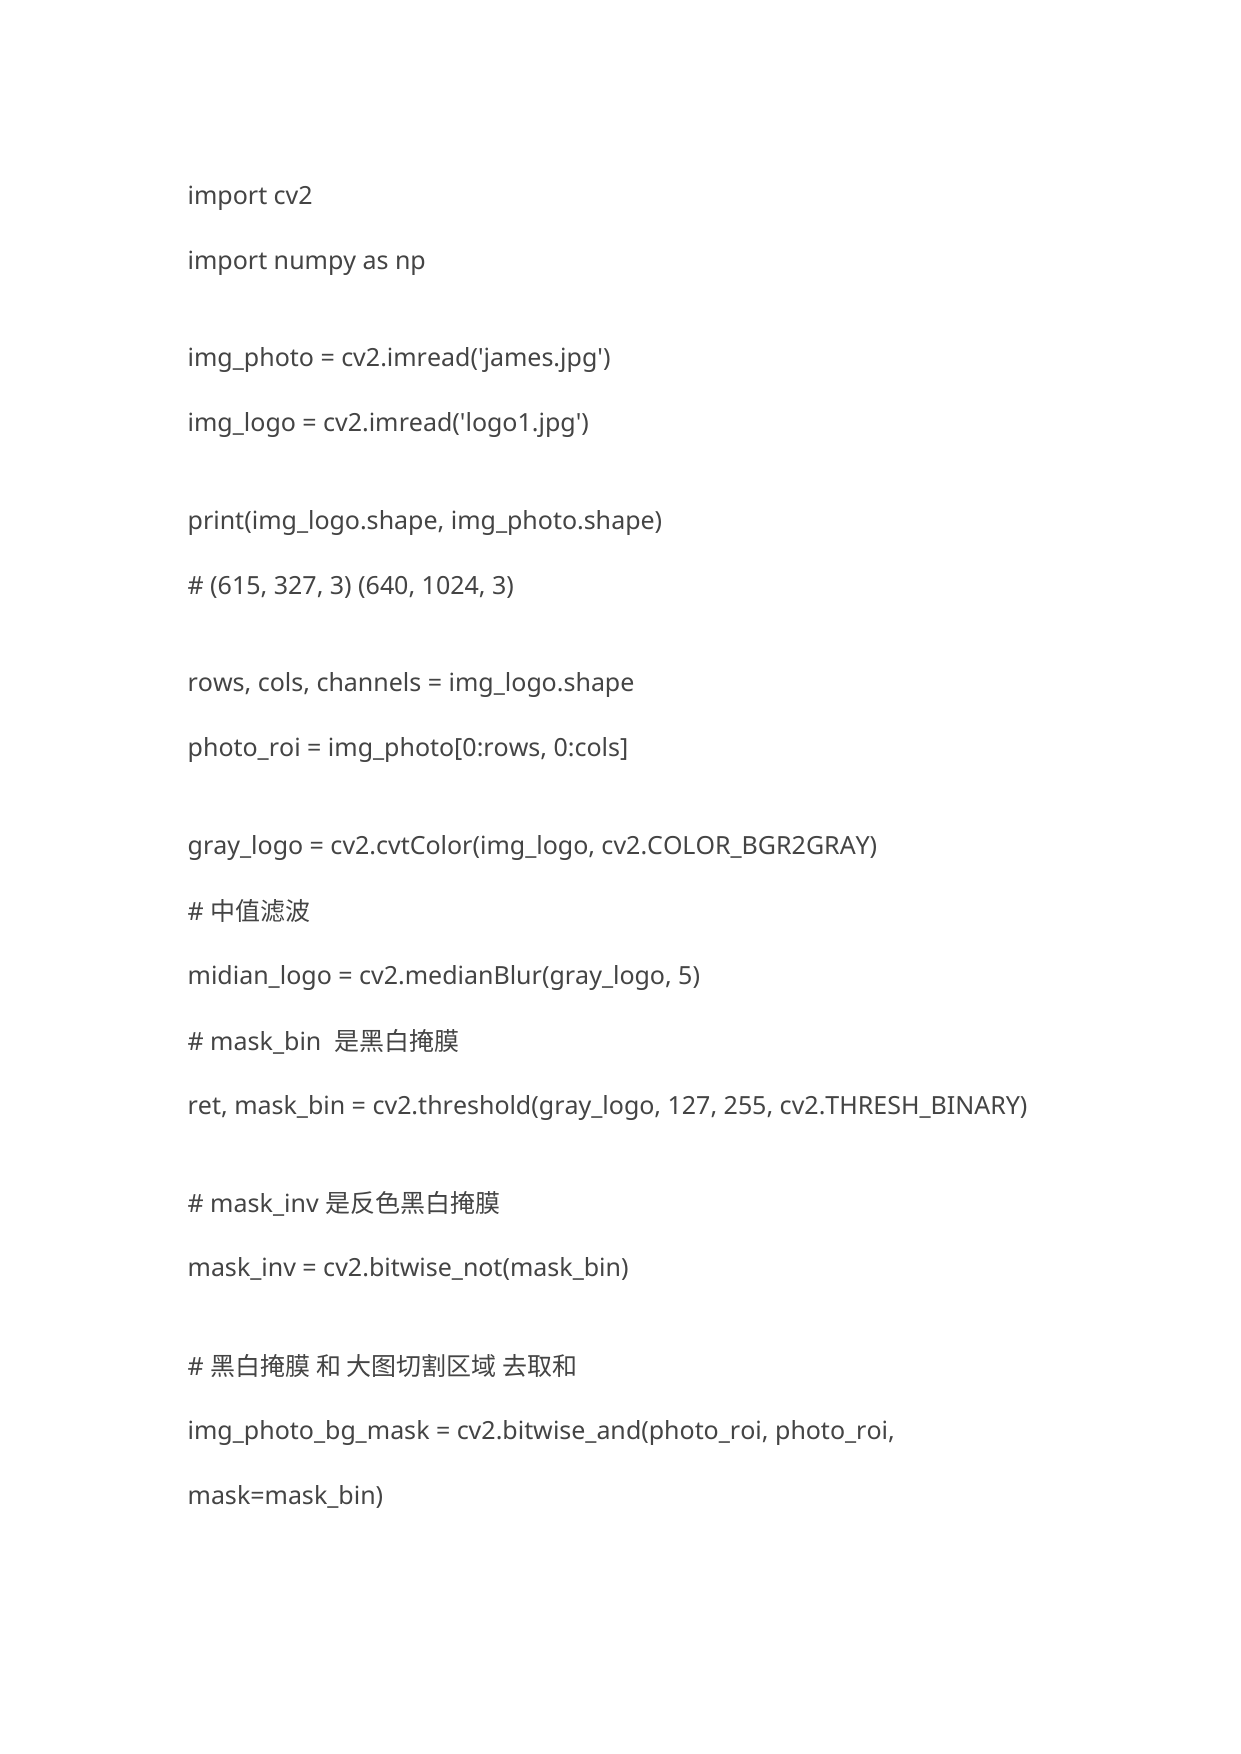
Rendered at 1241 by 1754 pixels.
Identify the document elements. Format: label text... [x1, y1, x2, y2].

text # mask_inv 是反色黑白掩膜 [187, 1169, 1053, 1234]
text # mask_bin 是黑白掩膜 [187, 1007, 1053, 1072]
text # (615, 327, 3) (640, 1024, 3) [187, 552, 1053, 617]
text rows, cols, channels = img_logo.shape [187, 649, 1053, 714]
text # 黑白掩膜 和 大图切割区域 去取和 [187, 1332, 1053, 1397]
text midian_logo = cv2.medianBlur(gray_logo, 5) [187, 942, 1053, 1007]
text photo_roi = img_photo[0:rows, 0:cols] [187, 714, 1053, 779]
text import cv2 [187, 162, 1053, 227]
text print(img_logo.shape, img_photo.shape) [187, 487, 1053, 552]
text img_photo = cv2.imread('james.jpg') [187, 324, 1053, 389]
text mask_inv = cv2.bitwise_not(mask_bin) [187, 1234, 1053, 1299]
text gray_logo = cv2.cvtColor(img_logo, cv2.COLOR_BGR2GRAY) [187, 812, 1053, 877]
text img_logo = cv2.imread('logo1.jpg') [187, 389, 1053, 454]
text # 中值滤波 [187, 877, 1053, 942]
text ret, mask_bin = cv2.threshold(gray_logo, 127, 255, cv2.THRESH_BINARY) [187, 1072, 1053, 1137]
text img_photo_bg_mask = cv2.bitwise_and(photo_roi, photo_roi, mask=mask_bin) [187, 1397, 1053, 1527]
text import numpy as np [187, 227, 1053, 292]
